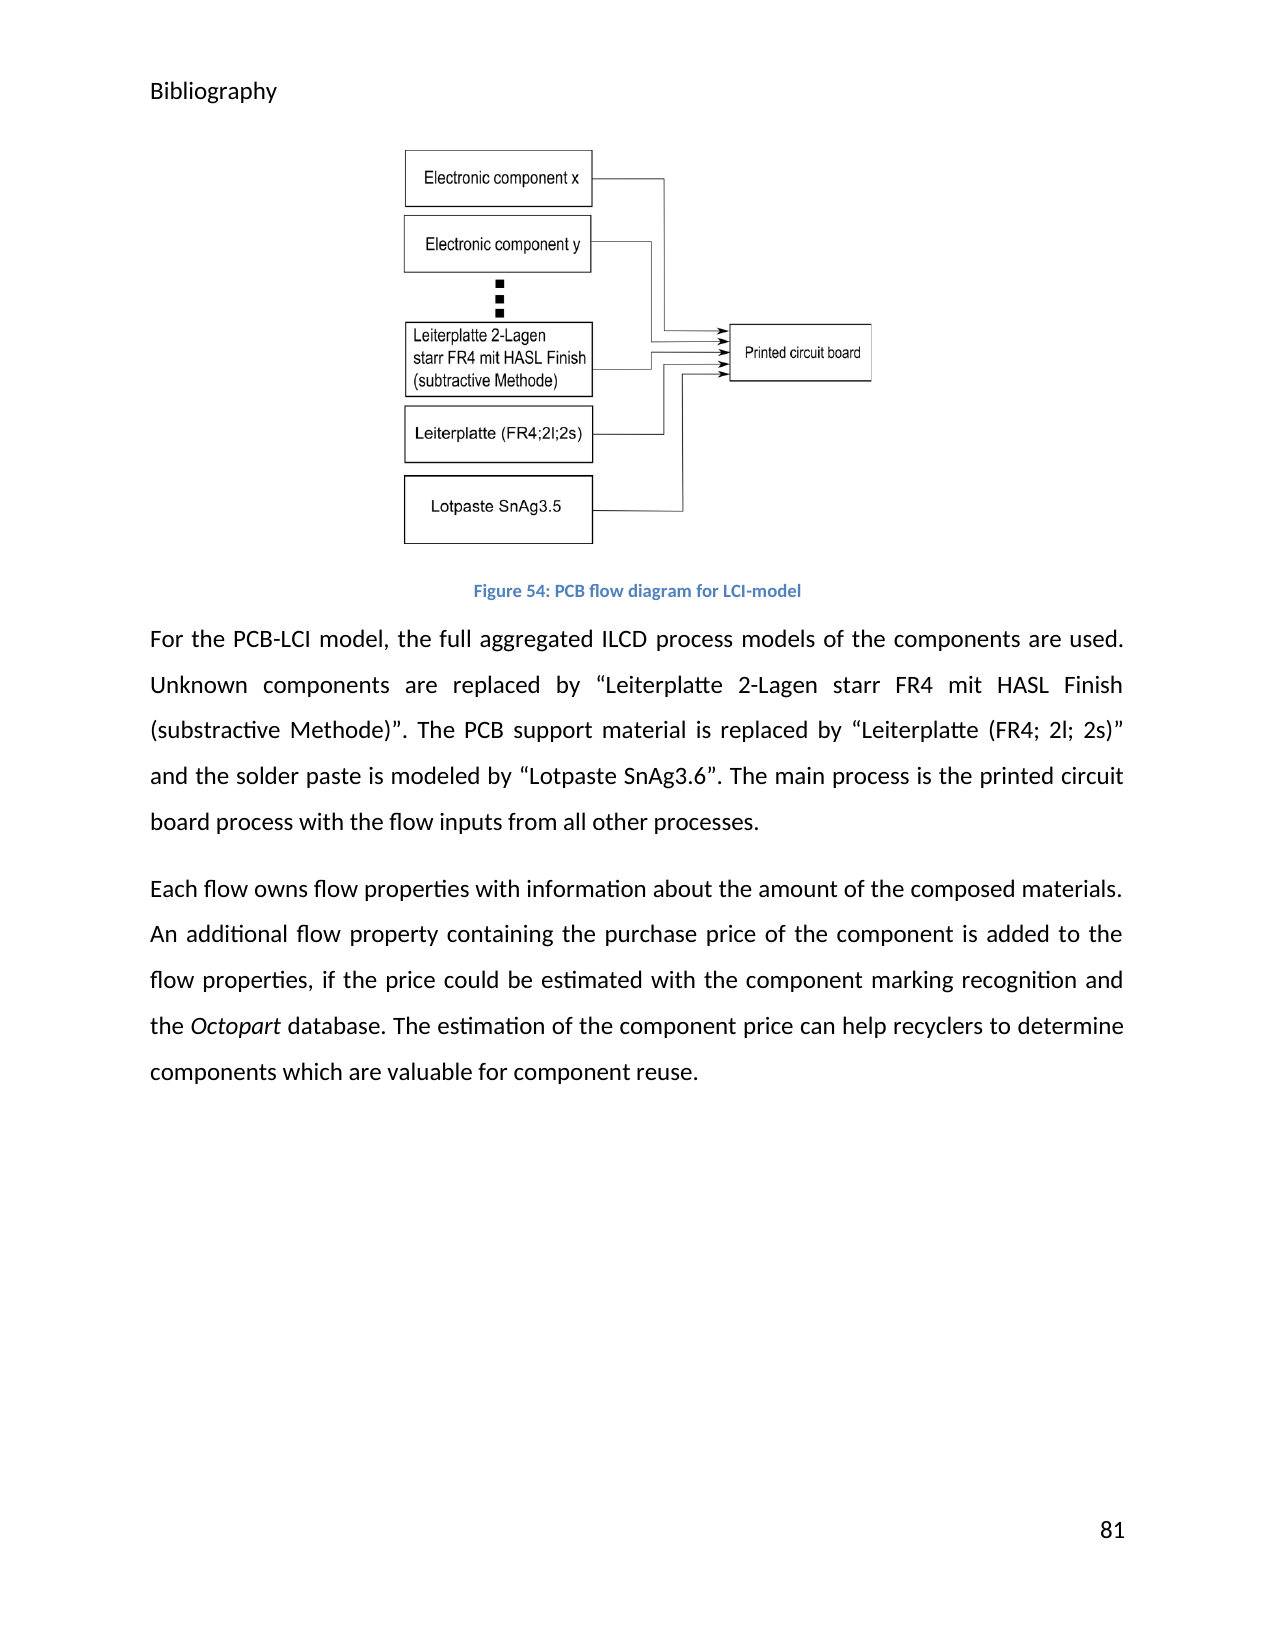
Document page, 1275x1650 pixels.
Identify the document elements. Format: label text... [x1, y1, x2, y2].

text Each flow owns flow properties with information about the amount of the composed materials. An additional flow property containing the purchase price of the component is added to the flow properties, if the price could be estimated with the component marking recognition and the Octopart database. The estimation of the component price can help recyclers to determine components which are valuable for component reuse. [150, 873, 1125, 1086]
picture [403, 150, 872, 544]
text For the PCB-LCI model, the full aggregated ILCD process models of the components are used. Unknown components are replaced by “Leiterplatte 2-Lagen starr FR4 mit HASL Finish (substractive Methode)”. The PCB support material is replaced by “Leiterplatte (FR4; 2l; 2s)” and the solder paste is modeled by “Lotpaste SnAg3.6”. The main process is the printed circuit board process with the flow inputs from all other processes. [150, 623, 1125, 837]
